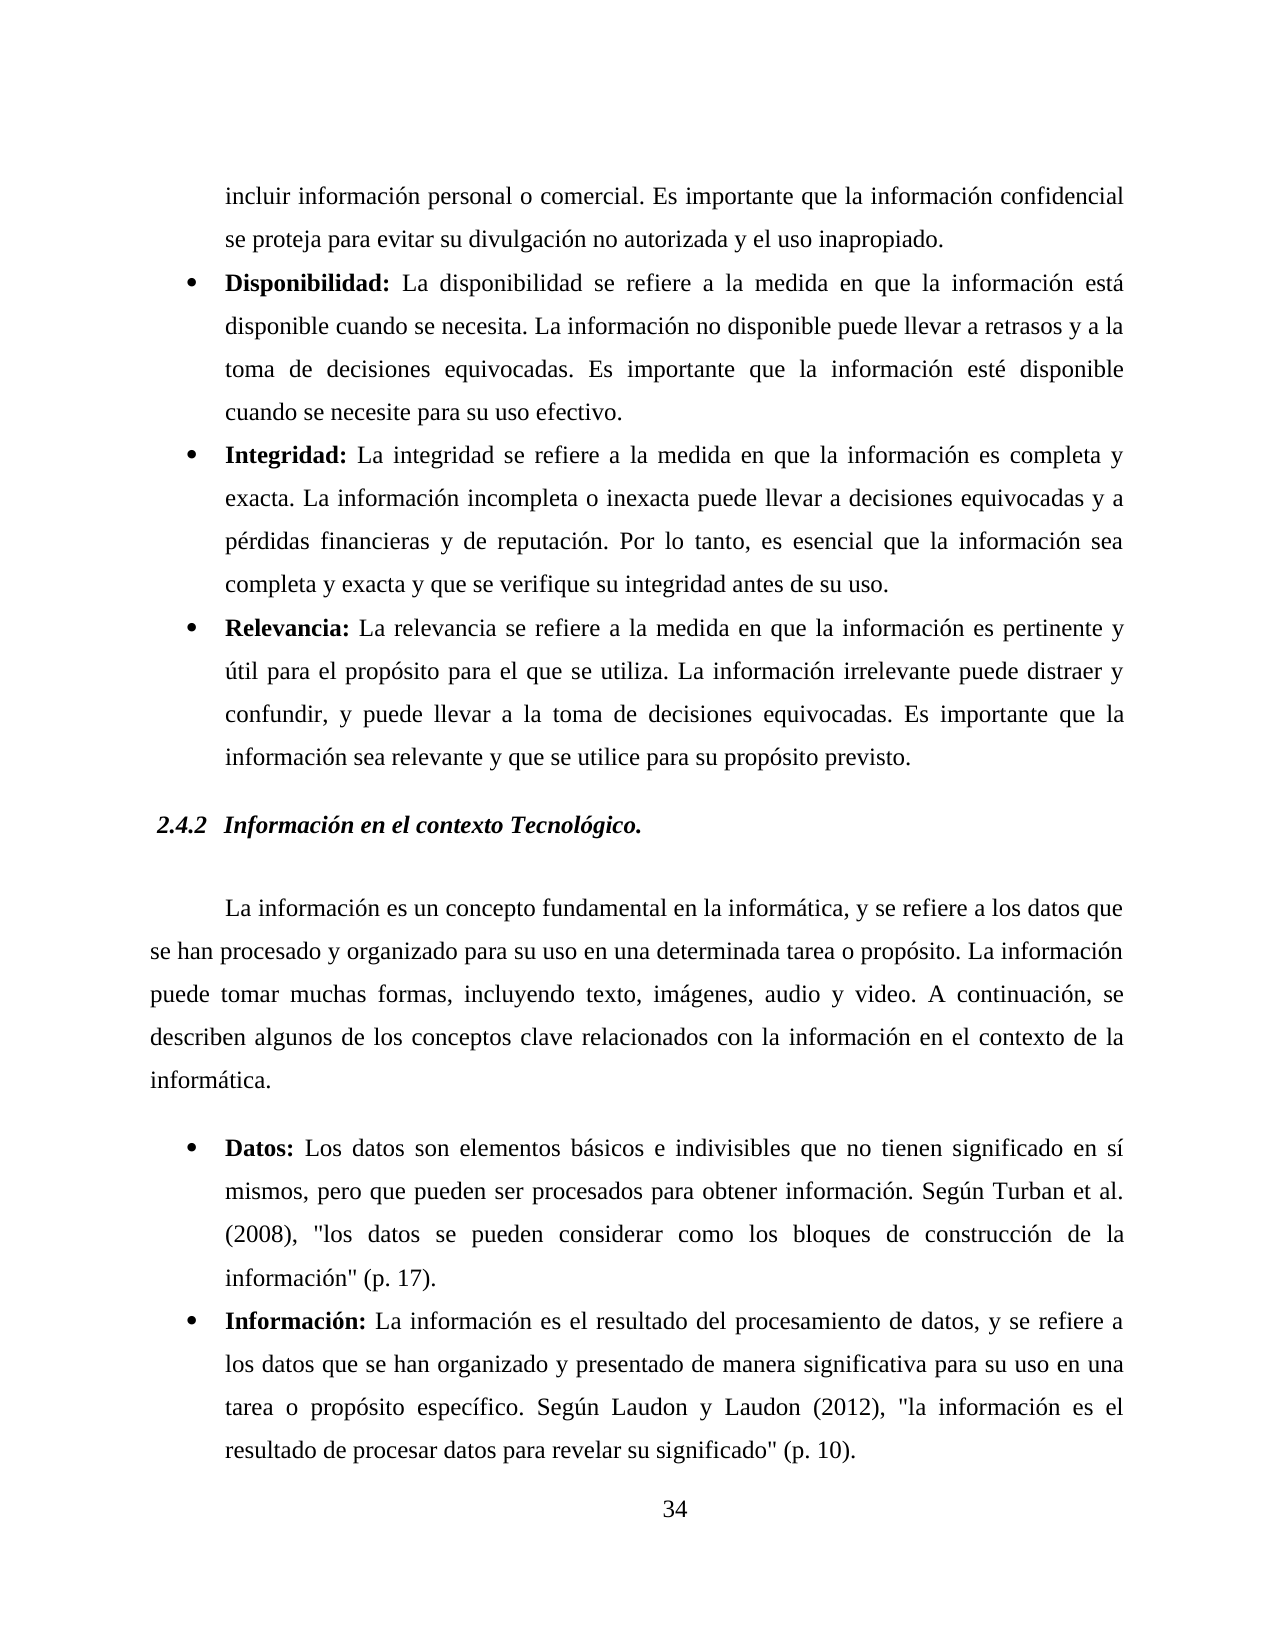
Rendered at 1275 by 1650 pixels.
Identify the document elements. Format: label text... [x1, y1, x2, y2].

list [187, 181, 1125, 253]
list Relevancia: La relevancia se refiere a la medida en que la información es pertinente y útil para el propósito para el que se utiliza. La información irrelevante puede distraer y confundir, y puede llevar a la toma de decisiones equivocadas. Es importante que la información sea relevante y que se utilice para su propósito previsto. [187, 613, 1125, 771]
subtitle Información en el contexto Tecnológico. [157, 810, 1125, 839]
list Información: La información es el resultado del procesamiento de datos, y se refiere a los datos que se han organizado y presentado de manera significativa para su uso en una tarea o propósito específico. Según Laudon y Laudon (2012), "la información es el resultado de procesar datos para revelar su significado" (p. 10). [187, 1306, 1125, 1464]
list Datos: Los datos son elementos básicos e indivisibles que no tienen significado en sí mismos, pero que pueden ser procesados para obtener información. Según Turban et al. (2008), "los datos se pueden considerar como los bloques de construcción de la información" (p. 17). [187, 1133, 1125, 1291]
list Integridad: La integridad se refiere a la medida en que la información es completa y exacta. La información incompleta o inexacta puede llevar a decisiones equivocadas y a pérdidas financieras y de reputación. Por lo tanto, es esencial que la información sea completa y exacta y que se verifique su integridad antes de su uso. [187, 440, 1125, 598]
list Disponibilidad: La disponibilidad se refiere a la medida en que la información está disponible cuando se necesita. La información no disponible puede llevar a retrasos y a la toma de decisiones equivocadas. Es importante que la información esté disponible cuando se necesite para su uso efectivo. [187, 268, 1125, 426]
text La información es un concepto fundamental en la informática, y se refiere a los datos que se han procesado y organizado para su uso en una determinada tarea o propósito. La información puede tomar muchas formas, incluyendo texto, imágenes, audio y video. A continuación, se describen algunos de los conceptos clave relacionados con la información en el contexto de la informática. [150, 893, 1125, 1094]
